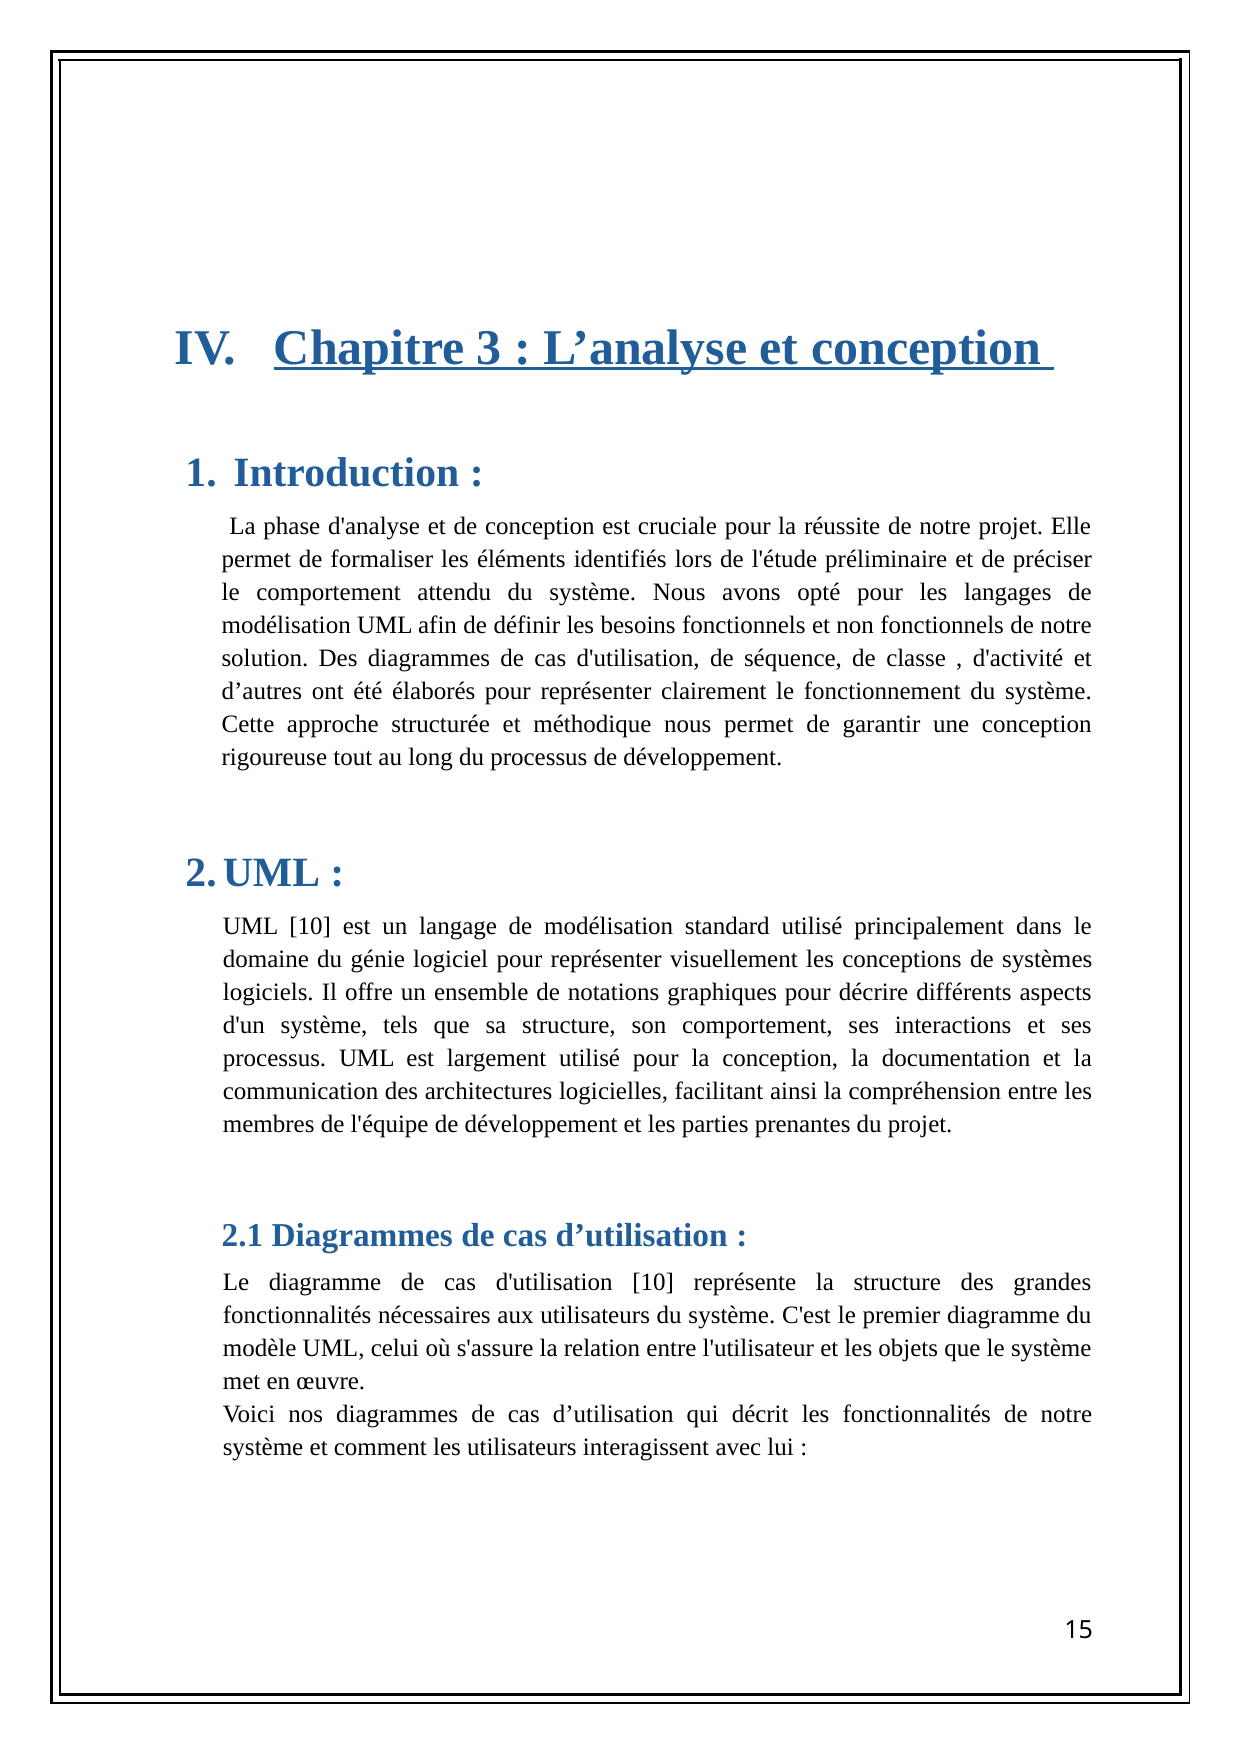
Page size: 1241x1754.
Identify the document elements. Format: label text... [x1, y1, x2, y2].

subtitle Diagrammes de cas d’utilisation : [221, 1215, 1093, 1253]
subtitle Introduction : [185, 448, 1093, 496]
subtitle Chapitre 3 : L’analyse et conception [185, 317, 1093, 375]
text La phase d'analyse et de conception est cruciale pour la réussite de notre projet. Elle permet de formaliser les éléments identifiés lors de l'étude préliminaire et de préciser le comportement attendu du système. Nous avons opté pour les langages de modélisation UML afin de définir les besoins fonctionnels et non fonctionnels de notre solution. Des diagrammes de cas d'utilisation, de séquence, de classe , d'activité et d’autres ont été élaborés pour représenter clairement le fonctionnement du système. Cette approche structurée et méthodique nous permet de garantir une conception rigoureuse tout au long du processus de développement. [221, 511, 1093, 771]
list UML [10] est un langage de modélisation standard utilisé principalement dans le domaine du génie logiciel pour représenter visuellement les conceptions de systèmes logiciels. Il offre un ensemble de notations graphiques pour décrire différents aspects d'un système, tels que sa structure, son comportement, ses interactions et ses processus. UML est largement utilisé pour la conception, la documentation et la communication des architectures logicielles, facilitant ainsi la compréhension entre les membres de l'équipe de développement et les parties prenantes du projet. [223, 911, 1093, 1138]
list Le diagramme de cas d'utilisation [10] représente la structure des grandes fonctionnalités nécessaires aux utilisateurs du système. C'est le premier diagramme du modèle UML, celui où s'assure la relation entre l'utilisateur et les objets que le système met en œuvre. [223, 1267, 1093, 1395]
list Voici nos diagrammes de cas d’utilisation qui décrit les fonctionnalités de notre système et comment les utilisateurs interagissent avec lui : [223, 1399, 1093, 1461]
subtitle UML : [185, 848, 1093, 896]
